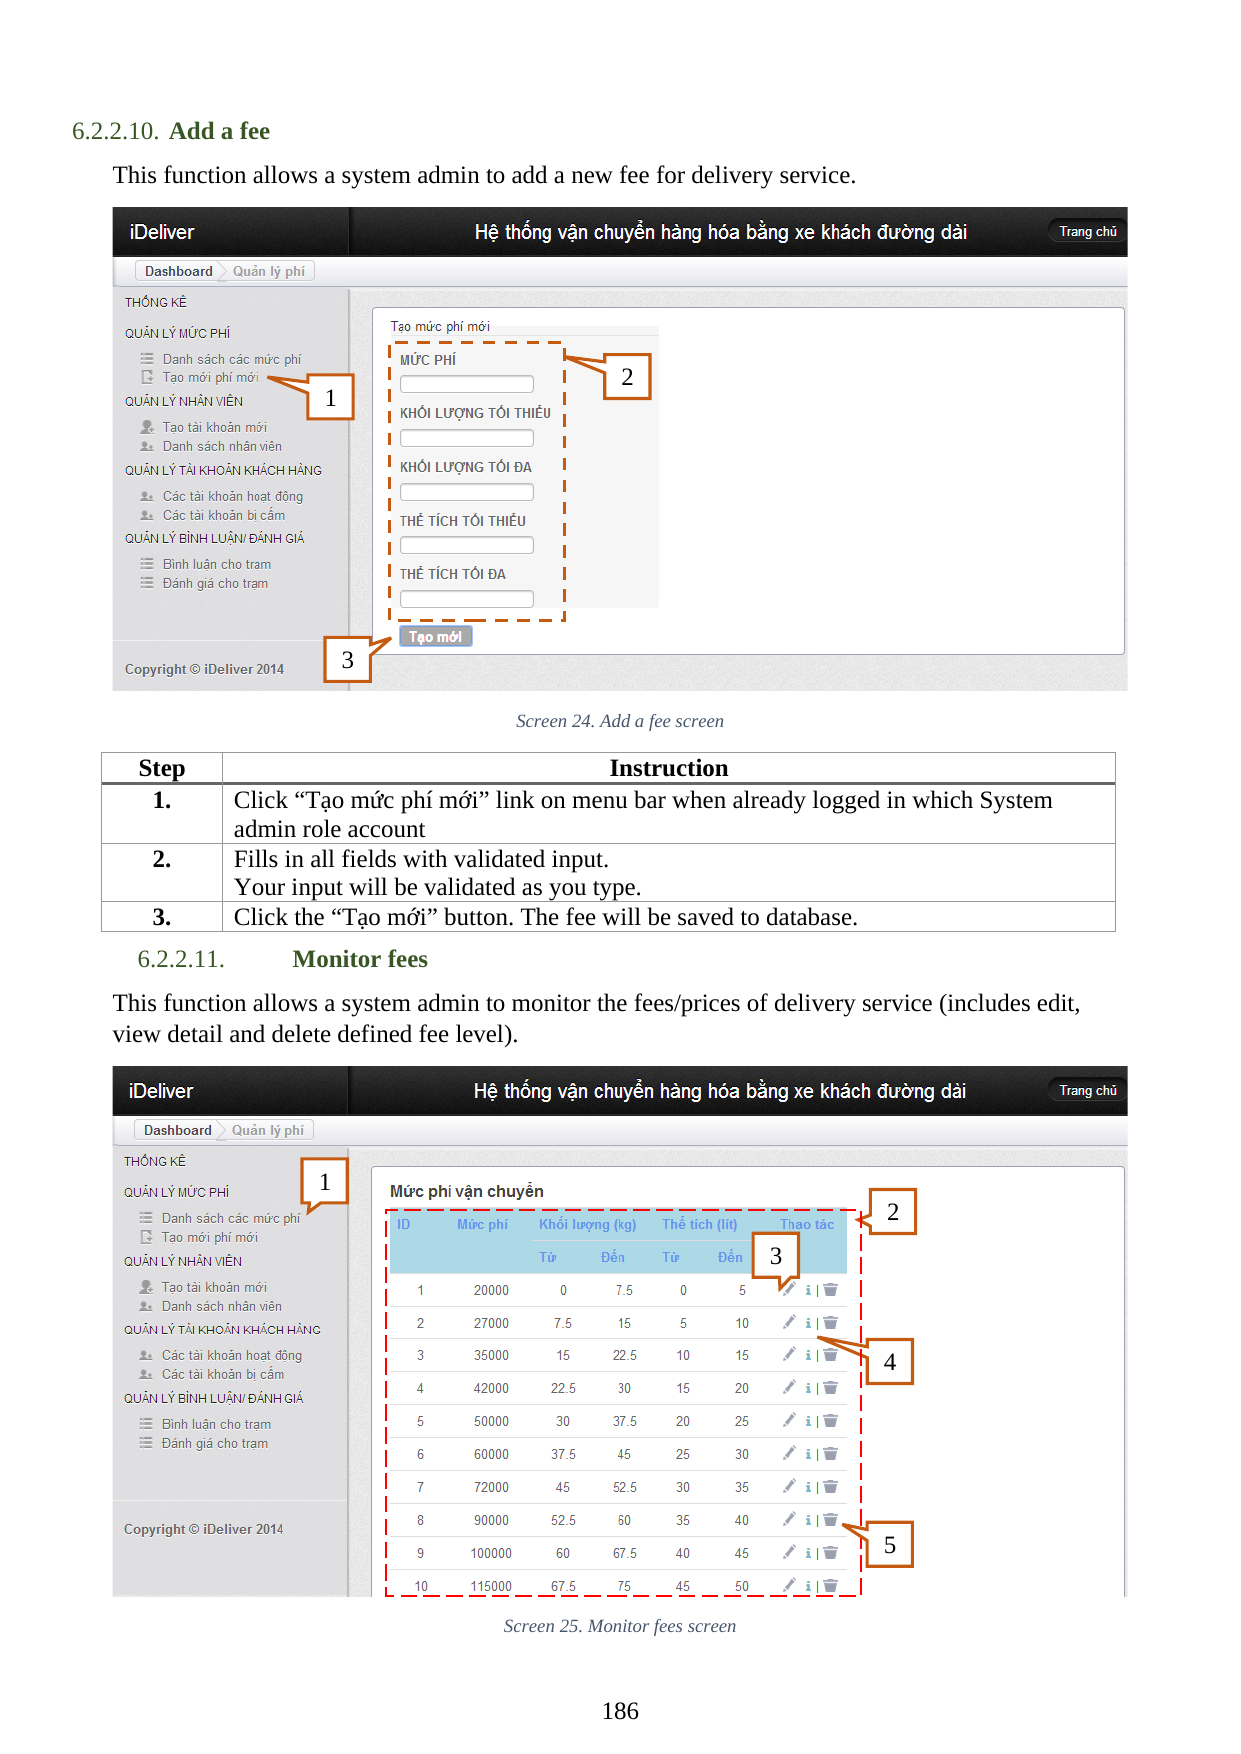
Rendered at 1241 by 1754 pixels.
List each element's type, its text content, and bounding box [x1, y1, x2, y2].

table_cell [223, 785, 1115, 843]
subtitle Monitor fees [225, 944, 1128, 973]
picture [112, 207, 1128, 691]
text This function allows a system admin to add a new fee for delivery service. [112, 160, 1128, 188]
subtitle Add a fee [159, 116, 1128, 145]
picture [112, 1066, 1128, 1597]
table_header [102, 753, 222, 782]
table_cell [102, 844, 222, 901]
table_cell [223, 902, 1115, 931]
text This function allows a system admin to monitor the fees/prices of delivery service (includes edit, view detail and delete defined fee level). [112, 988, 1128, 1048]
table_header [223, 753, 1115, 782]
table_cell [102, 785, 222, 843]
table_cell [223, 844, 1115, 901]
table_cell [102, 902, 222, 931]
